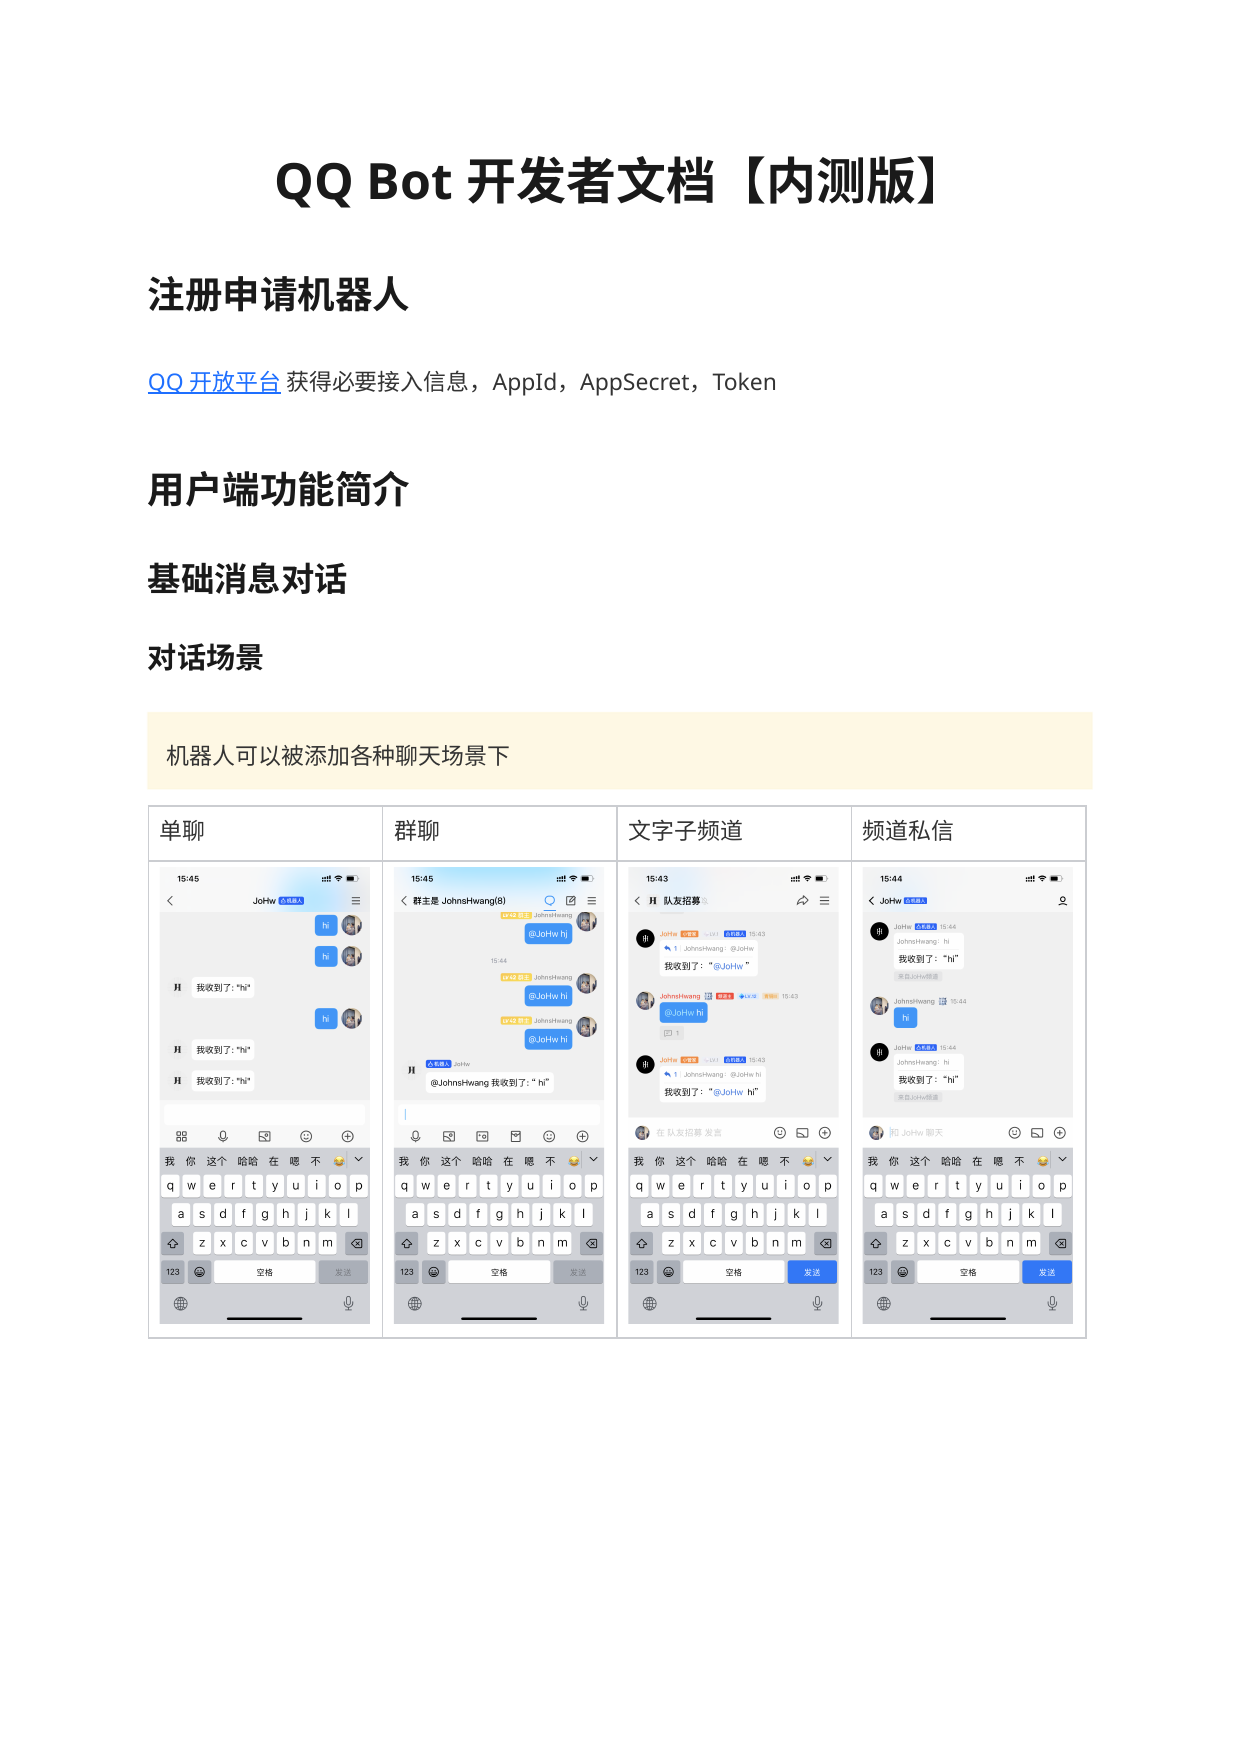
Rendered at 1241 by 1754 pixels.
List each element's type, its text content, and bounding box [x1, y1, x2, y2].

table_header 文字子频道 [618, 807, 851, 860]
picture [159, 867, 370, 1324]
table_cell [383, 862, 616, 1337]
subtitle 对话场景 [148, 634, 1093, 677]
table_cell [618, 862, 851, 1337]
table_header 频道私信 [852, 807, 1085, 860]
title QQ Bot 开发者文档【内测版】 [148, 142, 1093, 214]
picture [393, 867, 605, 1324]
subtitle 注册申请机器人 [148, 265, 1093, 319]
picture [862, 867, 1073, 1324]
subtitle 用户端功能简介 [148, 460, 1093, 514]
subtitle 基础消息对话 [148, 552, 1093, 601]
table_cell [149, 862, 382, 1337]
table_header 单聊 [149, 807, 382, 860]
table_cell [852, 862, 1085, 1337]
table_header 群聊 [383, 807, 616, 860]
text QQ 开放平台 获得必要接入信息，AppId，AppSecret，Token [148, 364, 1093, 397]
picture [628, 867, 839, 1324]
